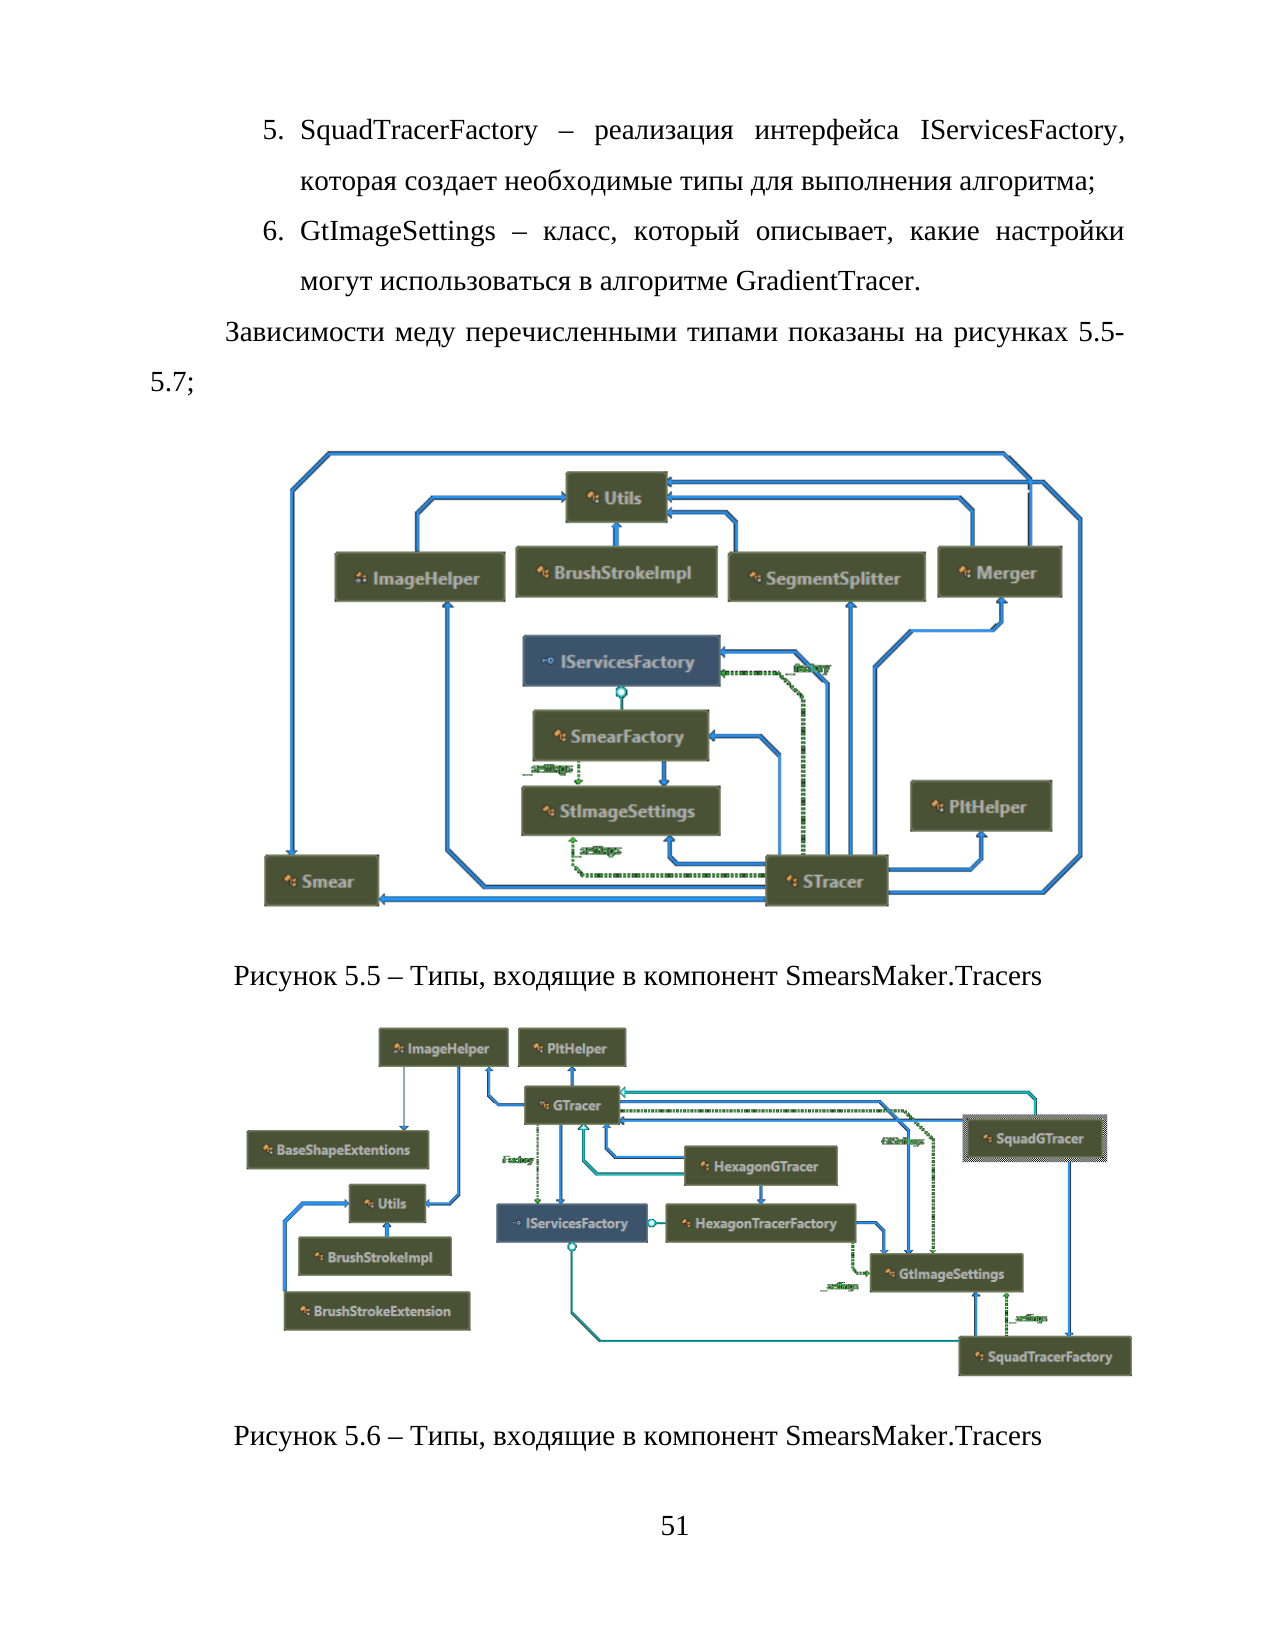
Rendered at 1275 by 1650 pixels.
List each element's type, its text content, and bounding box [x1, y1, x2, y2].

text Зависимости меду перечисленными типами показаны на рисунках 5.5-5.7; [150, 314, 1125, 398]
picture [243, 414, 1107, 941]
picture [225, 1008, 1167, 1402]
list GtImageSettings – класс, который описывает, какие настройки могут использоваться в алгоритме GradientTracer. [262, 213, 1125, 297]
list SquadTracerFactory – реализация интерфейса IServicesFactory, которая создает необходимые типы для выполнения алгоритма; [262, 112, 1125, 196]
